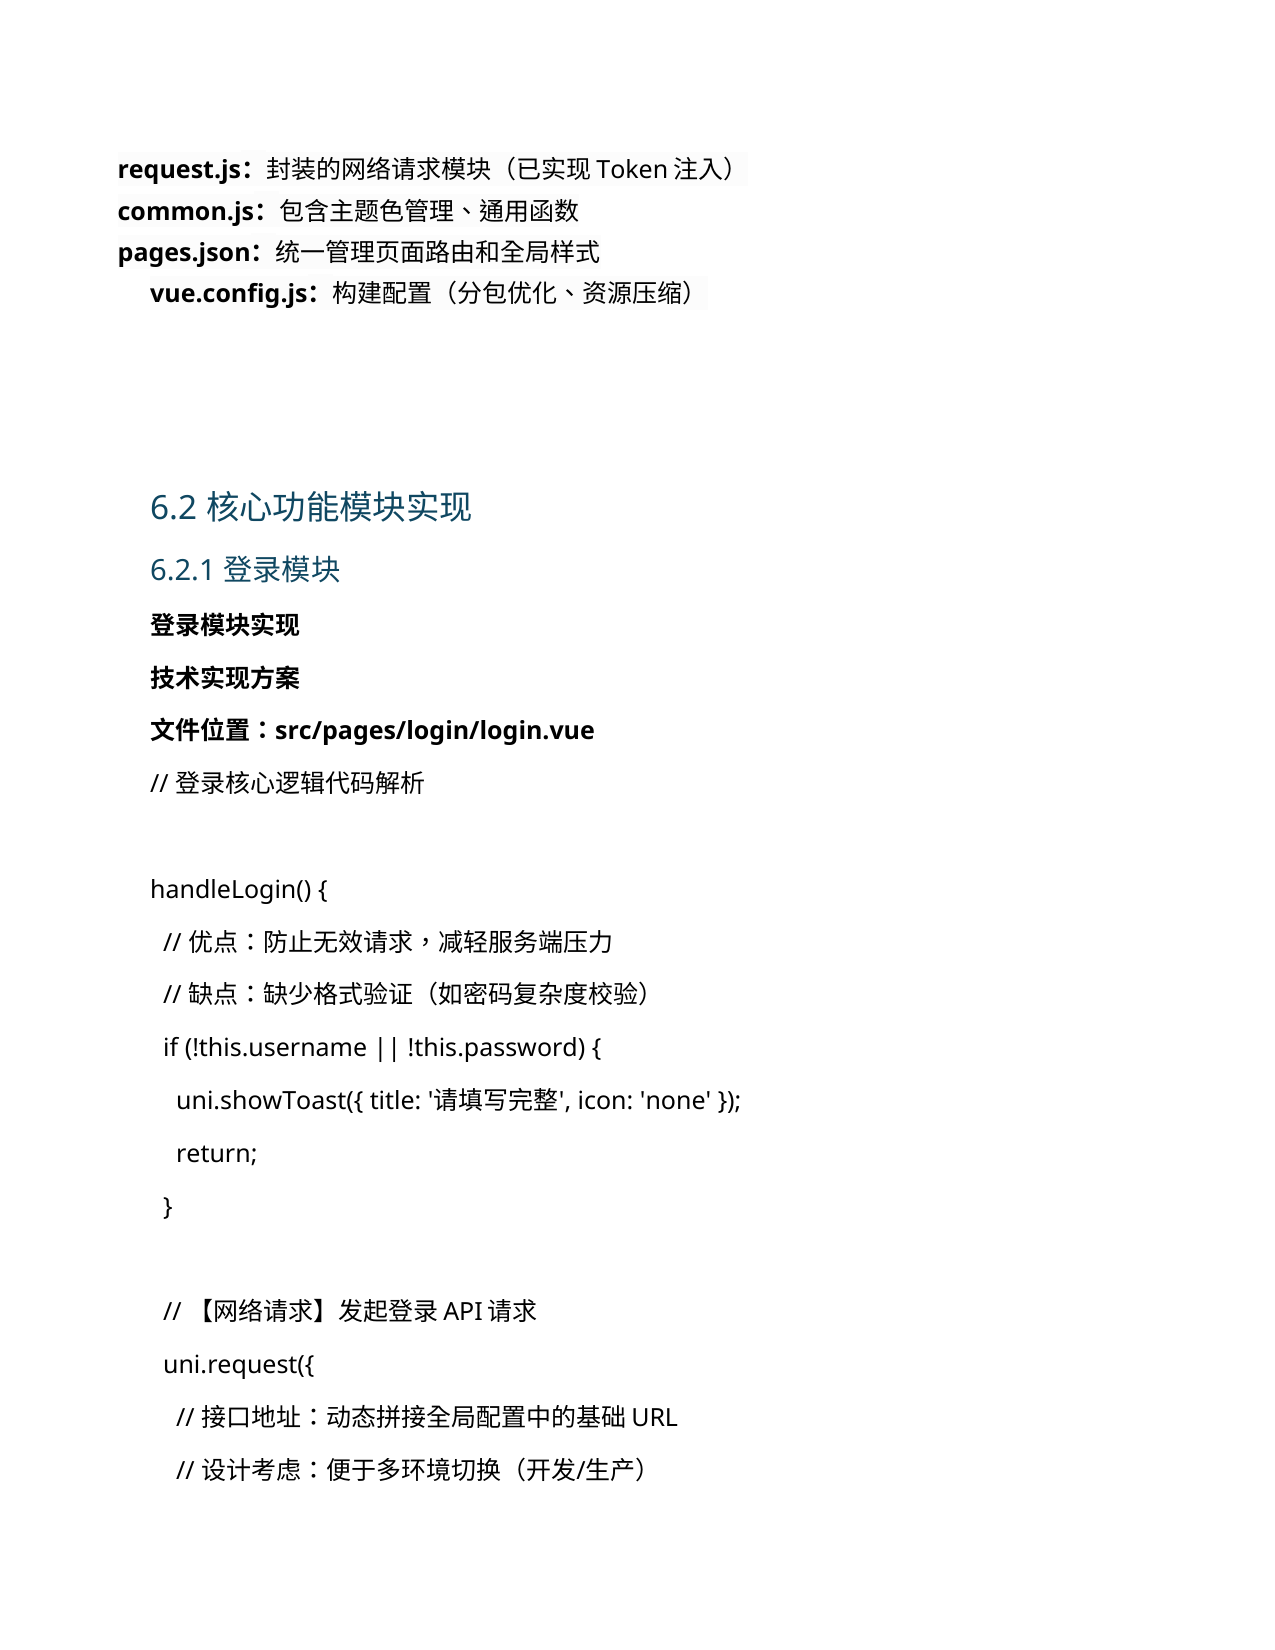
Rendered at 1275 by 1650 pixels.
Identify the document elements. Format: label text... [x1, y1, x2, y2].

text // 优点：防止无效请求，减轻服务端压力 [150, 924, 1125, 958]
text } [150, 1188, 1125, 1222]
text // 缺点：缺少格式验证（如密码复杂度校验） [150, 977, 1125, 1011]
text return; [150, 1136, 1125, 1169]
text uni.showToast({ title: '请填写完整', icon: 'none' }); [150, 1083, 1125, 1117]
list vue.config.js：构建配置（分包优化、资源压缩） [333, 274, 1125, 310]
text 技术实现方案 [150, 660, 1125, 694]
text // 登录核心逻辑代码解析 [150, 766, 1125, 800]
text if (!this.username || !this.password) { [150, 1030, 1125, 1064]
text // 【网络请求】发起登录API请求 [150, 1294, 1125, 1328]
list ​request.js：封装的网络请求模块（已实现Token注入） [266, 150, 1125, 186]
subtitle 6.2 核心功能模块实现 [150, 484, 1125, 529]
list ​pages.json：统一管理页面路由和全局样式 [117, 232, 1125, 269]
text // 接口地址：动态拼接全局配置中的基础URL [150, 1399, 1125, 1434]
text 登录模块实现 [150, 607, 1125, 641]
list ​common.js：包含主题色管理、通用函数 [279, 191, 1125, 227]
list ​common.js：包含主题色管理、通用函数 [117, 191, 254, 227]
text handleLogin() { [150, 871, 1125, 906]
text uni.request({ [150, 1347, 1125, 1381]
text 文件位置：src/pages/login/login.vue [150, 713, 1125, 747]
subtitle 6.2.1 登录模块 [150, 546, 1125, 589]
text // 设计考虑：便于多环境切换（开发/生产） [150, 1452, 1125, 1486]
